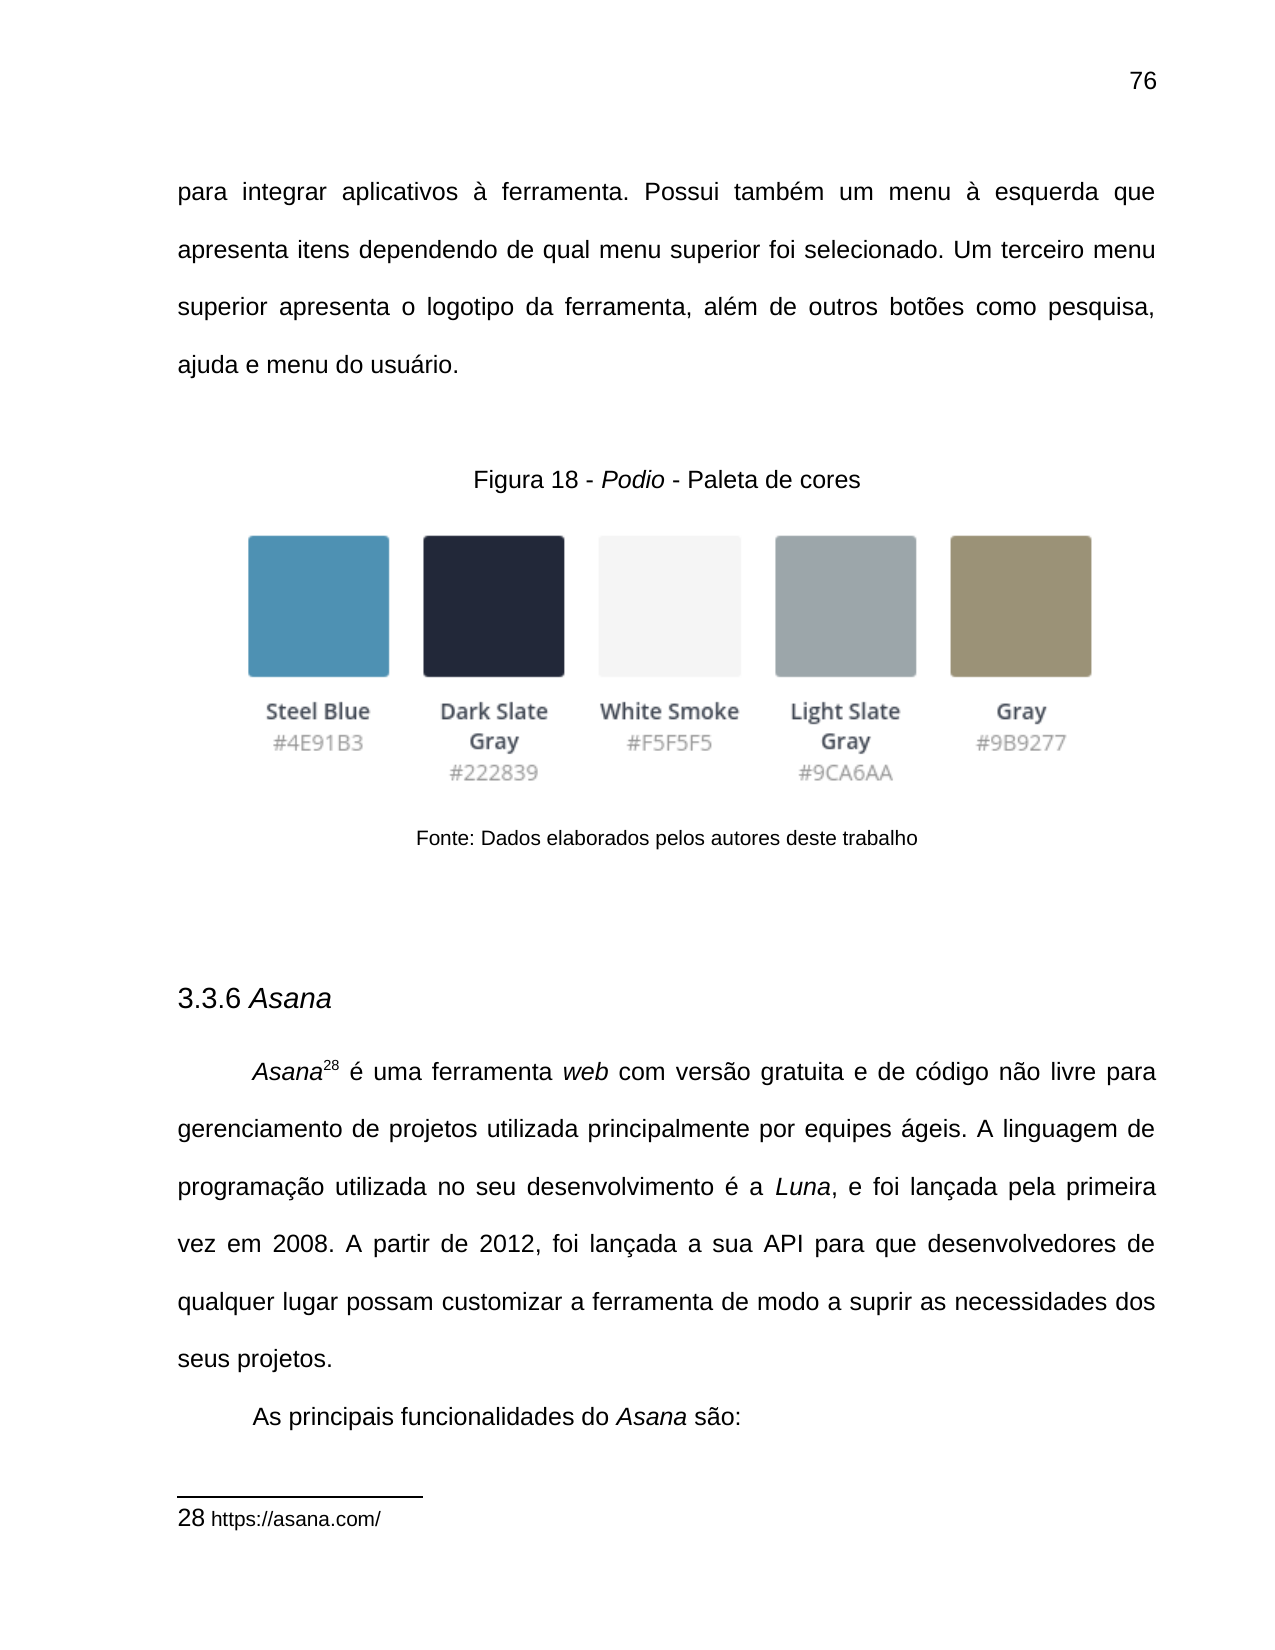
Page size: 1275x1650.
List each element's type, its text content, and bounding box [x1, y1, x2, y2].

text Figura 18 - Podio - Paleta de cores [177, 465, 1157, 493]
picture [222, 522, 1112, 798]
text Asana é uma ferramenta web com versão gratuita e de código não livre para gerenciamento de projetos utilizada principalmente por equipes ágeis. A linguagem de programação utilizada no seu desenvolvimento é a Luna, e foi lançada pela primeira vez em 2008. A partir de 2012, foi lançada a sua API para que desenvolvedores de qualquer lugar possam customizar a ferramenta de modo a suprir as necessidades dos seus projetos. [177, 1057, 1157, 1373]
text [177, 177, 1157, 378]
text Fonte: Dados elaborados pelos autores deste trabalho [177, 826, 1157, 850]
subtitle 3.3.6 Asana [177, 981, 1157, 1015]
text As principais funcionalidades do Asana são: [177, 1402, 1157, 1431]
